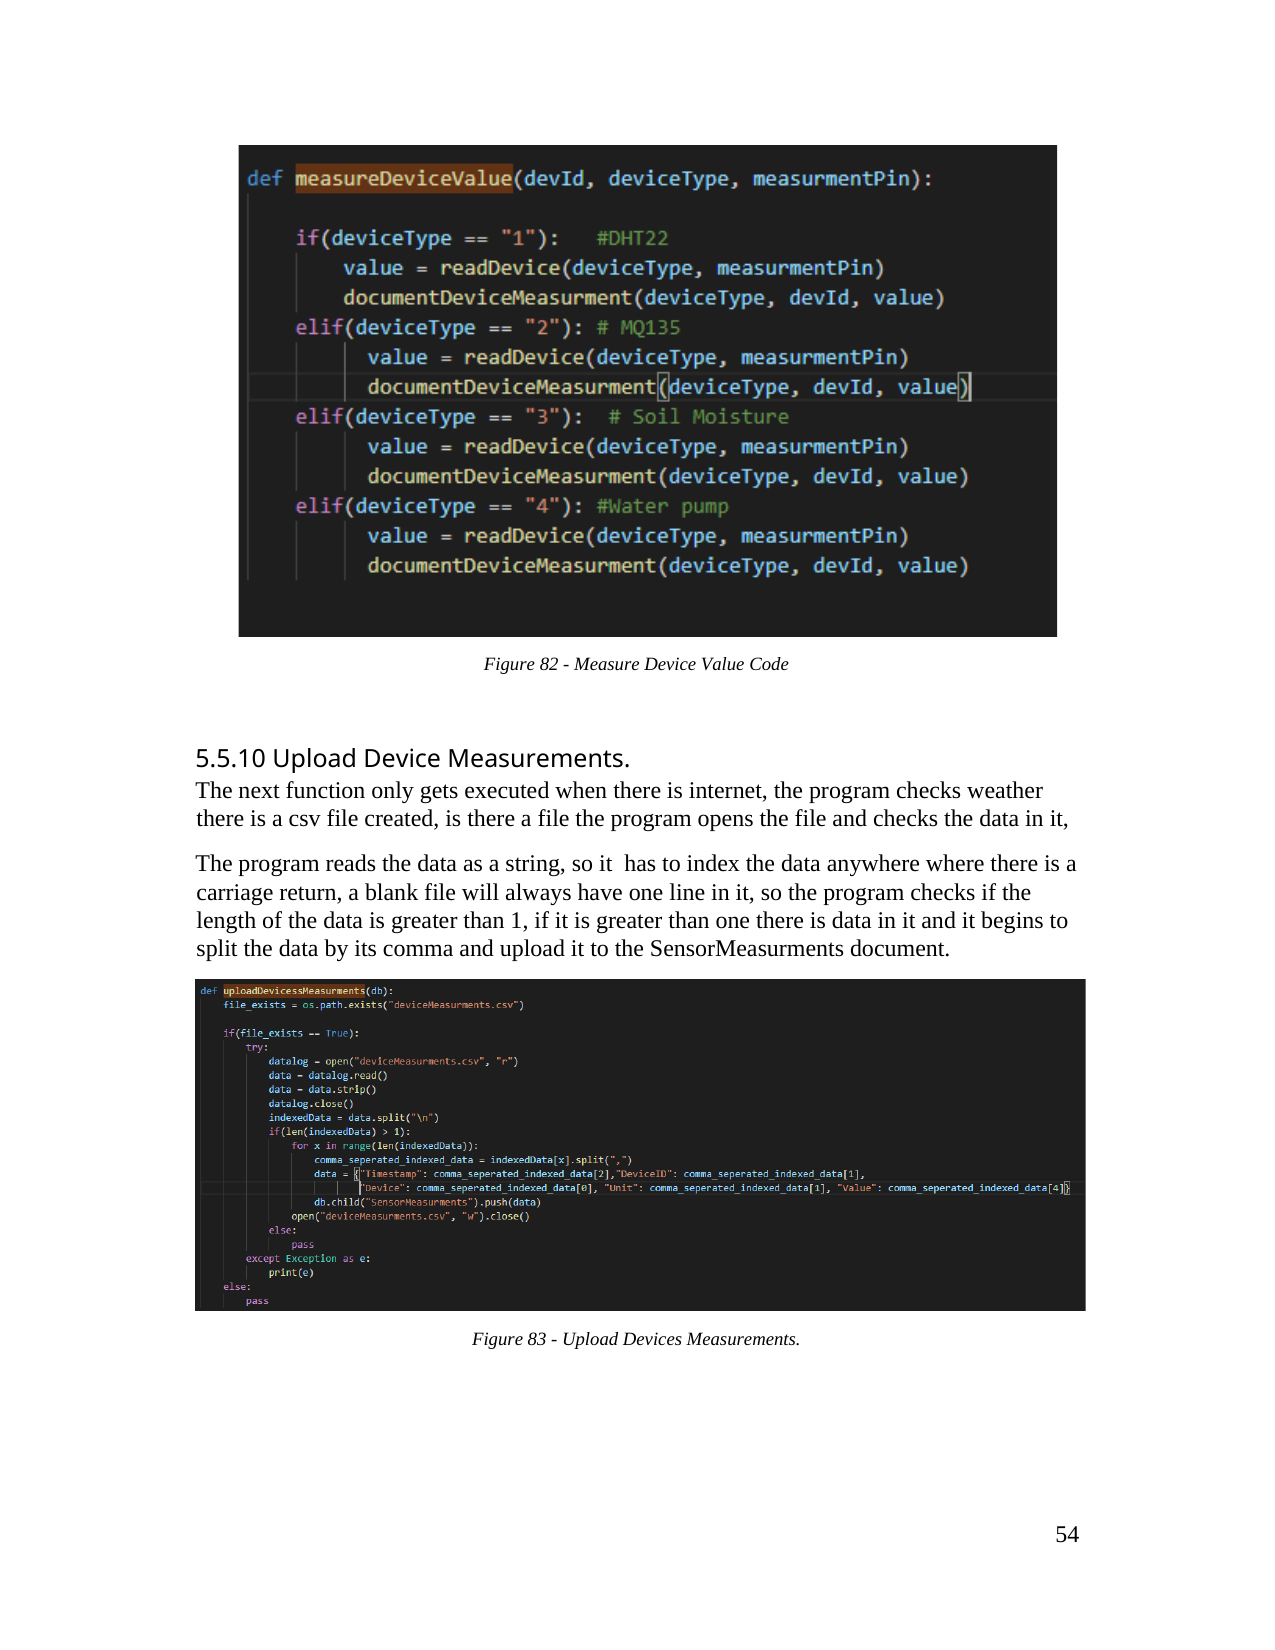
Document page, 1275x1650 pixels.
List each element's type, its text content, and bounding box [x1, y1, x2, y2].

picture [195, 979, 1086, 1311]
text Figure 82 - Measure Device Value Code [195, 653, 1079, 675]
text The program reads the data as a string, so it has to index the data anywhere where there is a carriage return, a blank file will always have one line in it, so the program checks if the length of the data is greater than 1, if it is greater than one there is data in it and it begins to split the data by its comma and upload it to the SensorMeasurments document. [195, 849, 1079, 962]
text The next function only gets executed when there is internet, the program checks weather there is a csv file created, is there a file the program opens the file and checks the data in it, [195, 776, 1079, 832]
text Figure 83 - Upload Devices Measurements. [195, 1328, 1079, 1349]
picture [238, 145, 1058, 637]
subtitle 5.5.10 Upload Device Measurements. [195, 741, 1079, 775]
